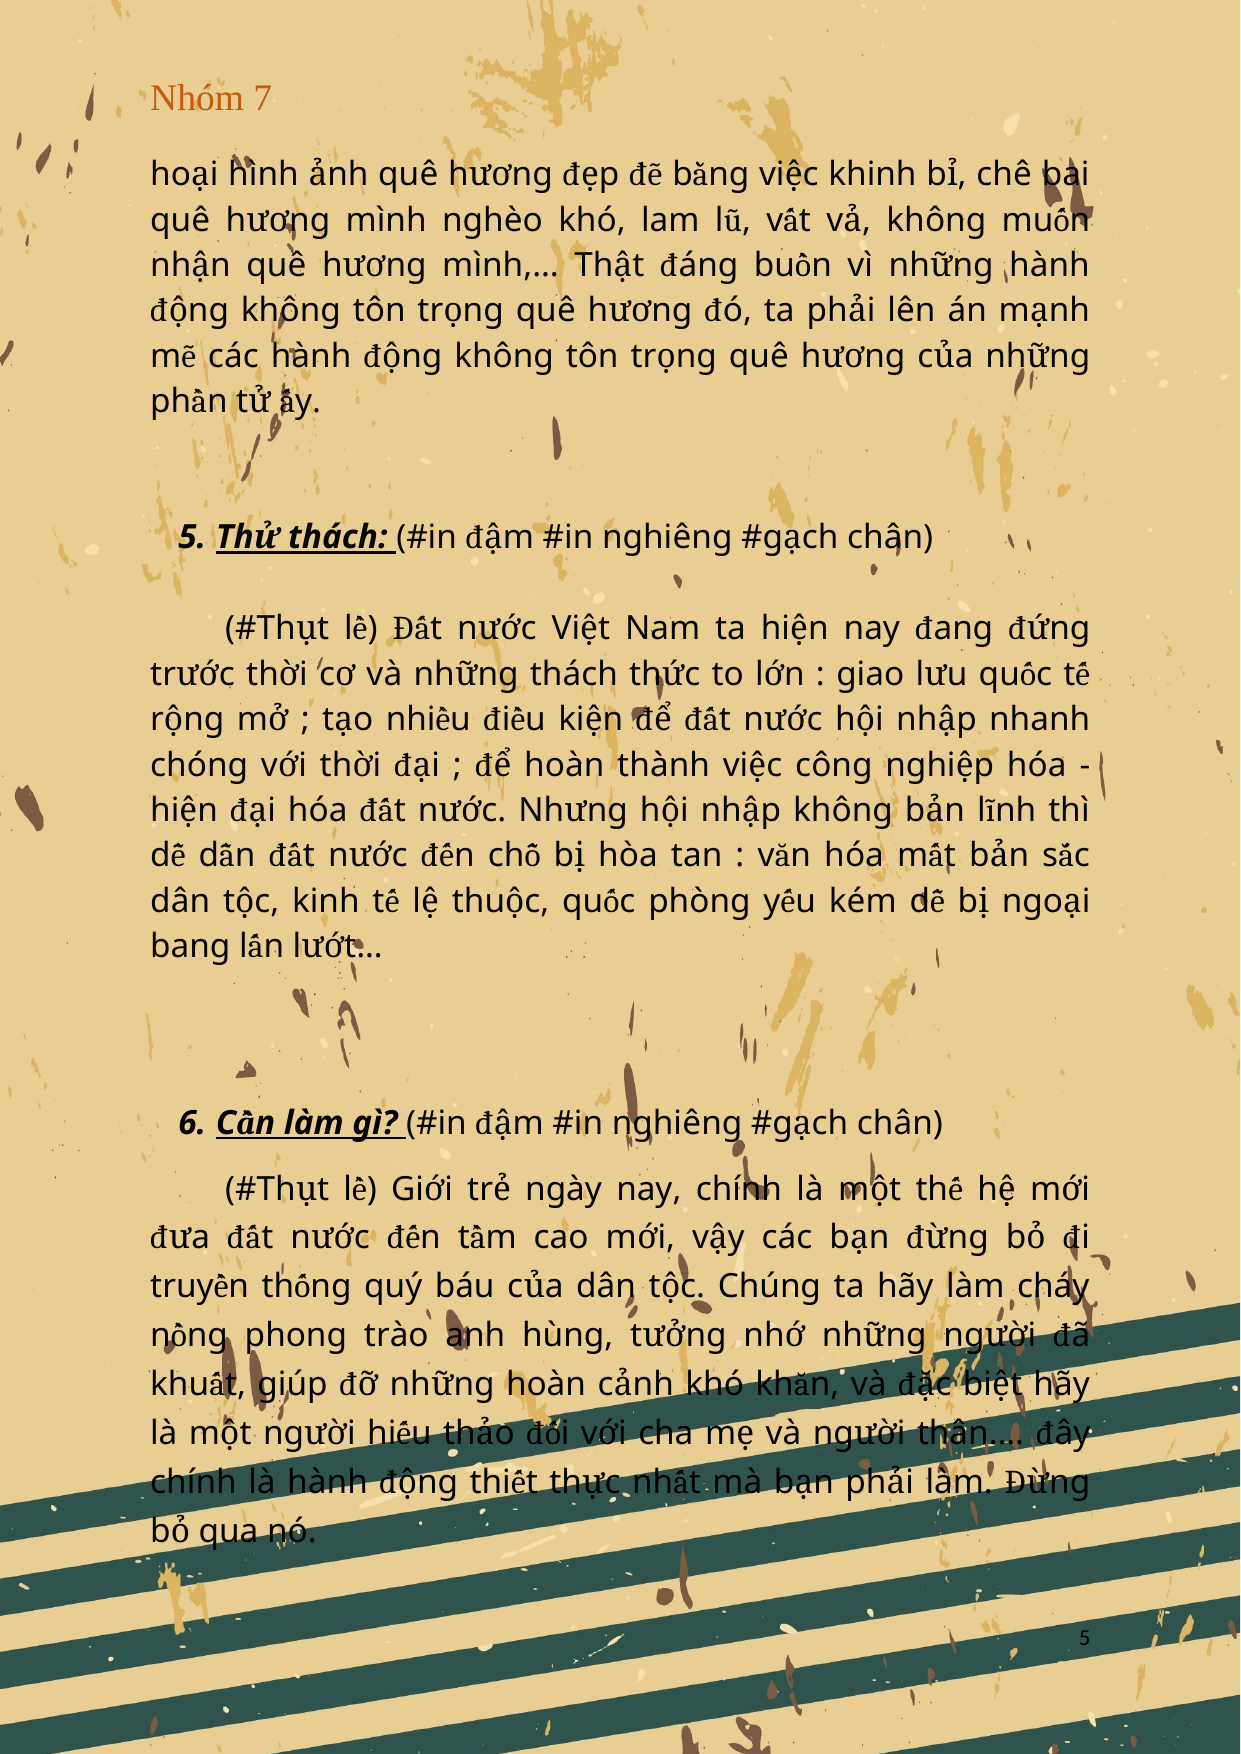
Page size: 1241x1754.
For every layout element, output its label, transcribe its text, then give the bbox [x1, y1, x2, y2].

text (#Thụt lề) Đất nước Việt Nam ta hiện nay đang đứng trước thời cơ và những thách thức to lớn : giao lưu quốc tế rộng mở ; tạo nhiều điều kiện để đất nước hội nhập nhanh chóng với thời đại ; để hoàn thành việc công nghiệp hóa - hiện đại hóa đất nước. Nhưng hội nhập không bản lĩnh thì dễ dẫn đất nước đến chỗ bị hòa tan : văn hóa mất bản sắc dân tộc, kinh tế lệ thuộc, quốc phòng yếu kém dễ bị ngoại bang lấn lướt… [150, 604, 1090, 967]
text (#Thụt lề) Giới trẻ ngày nay, chính là một thế hệ mới đưa đất nước đến tầm cao mới, vậy các bạn đừng bỏ đi truyền thống quý báu của dân tộc. Chúng ta hãy làm cháy nồng phong trào anh hùng, tưởng nhớ những người đã khuất, giúp đỡ những hoàn cảnh khó khăn, và đặc biệt hãy là một người hiếu thảo đối với cha mẹ và người thân…. đây chính là hành động thiết thực nhất mà bạn phải làm. Đừng bỏ qua nó. [150, 1164, 1090, 1552]
list Cần làm gì? (#in đậm #in nghiêng #gạch chân) [178, 1099, 1090, 1144]
list Thử thách: (#in đậm #in nghiêng #gạch chân) [178, 513, 1090, 559]
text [150, 150, 1090, 422]
picture [0, 0, 1241, 1754]
